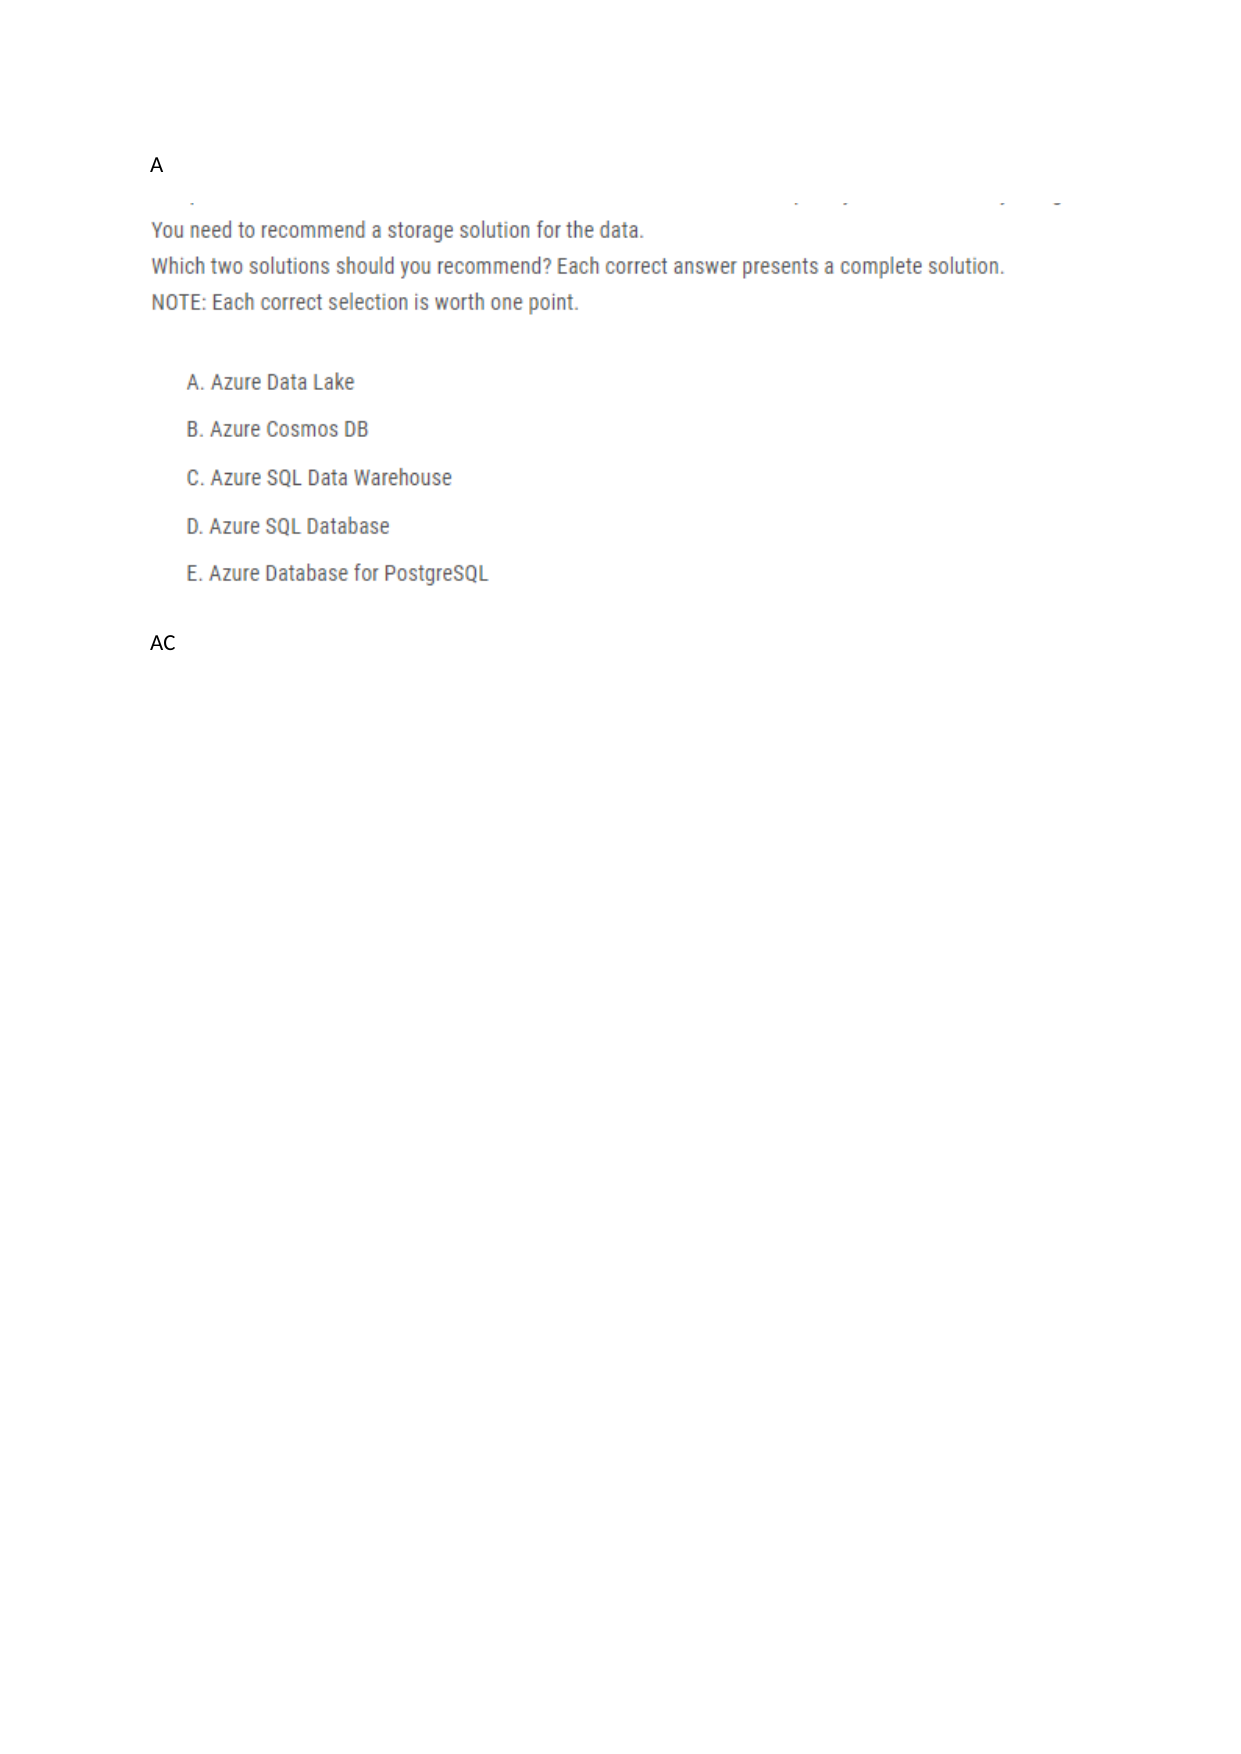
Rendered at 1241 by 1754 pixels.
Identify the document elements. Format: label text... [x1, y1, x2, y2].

text A [150, 150, 1090, 178]
picture [150, 203, 1064, 603]
text AC [150, 628, 1090, 656]
